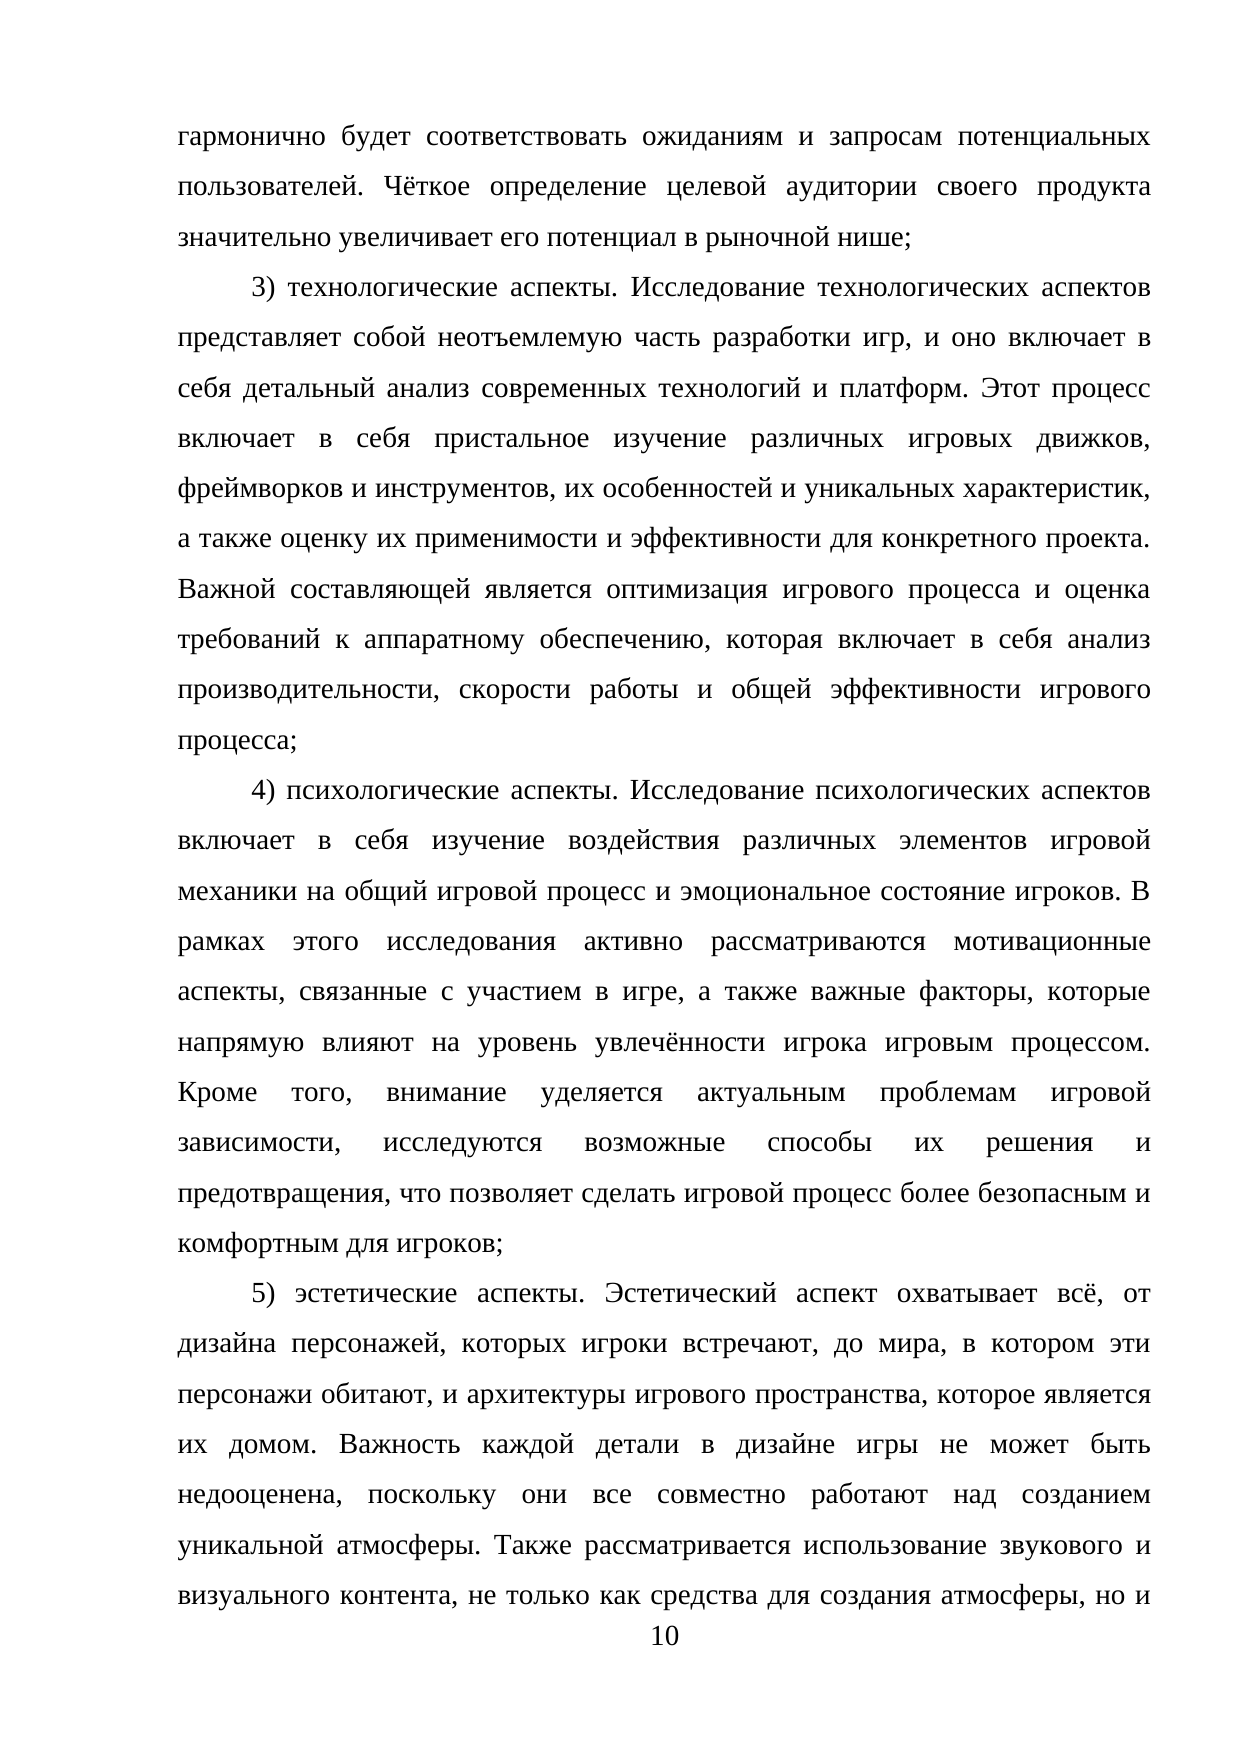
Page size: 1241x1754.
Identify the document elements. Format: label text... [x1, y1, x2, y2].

text 3) технологические аспекты. Исследование технологических аспектов представляет собой неотъемлемую часть разработки игр, и оно включает в себя детальный анализ современных технологий и платформ. Этот процесс включает в себя пристальное изучение различных игровых движков, фреймворков и инструментов, их особенностей и уникальных характеристик, а также оценку их применимости и эффективности для конкретного проекта. Важной составляющей является оптимизация игрового процесса и оценка требований к аппаратному обеспечению, которая включает в себя анализ производительности, скорости работы и общей эффективности игрового процесса; [177, 269, 1152, 755]
text 4) психологические аспекты. Исследование психологических аспектов включает в себя изучение воздействия различных элементов игровой механики на общий игровой процесс и эмоциональное состояние игроков. В рамках этого исследования активно рассматриваются мотивационные аспекты, связанные с участием в игре, а также важные факторы, которые напрямую влияют на уровень увлечённости игрока игровым процессом. Кроме того, внимание уделяется актуальным проблемам игровой зависимости, исследуются возможные способы их решения и предотвращения, что позволяет сделать игровой процесс более безопасным и комфортным для игроков; [177, 772, 1152, 1258]
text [177, 118, 1152, 252]
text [177, 1275, 1152, 1611]
